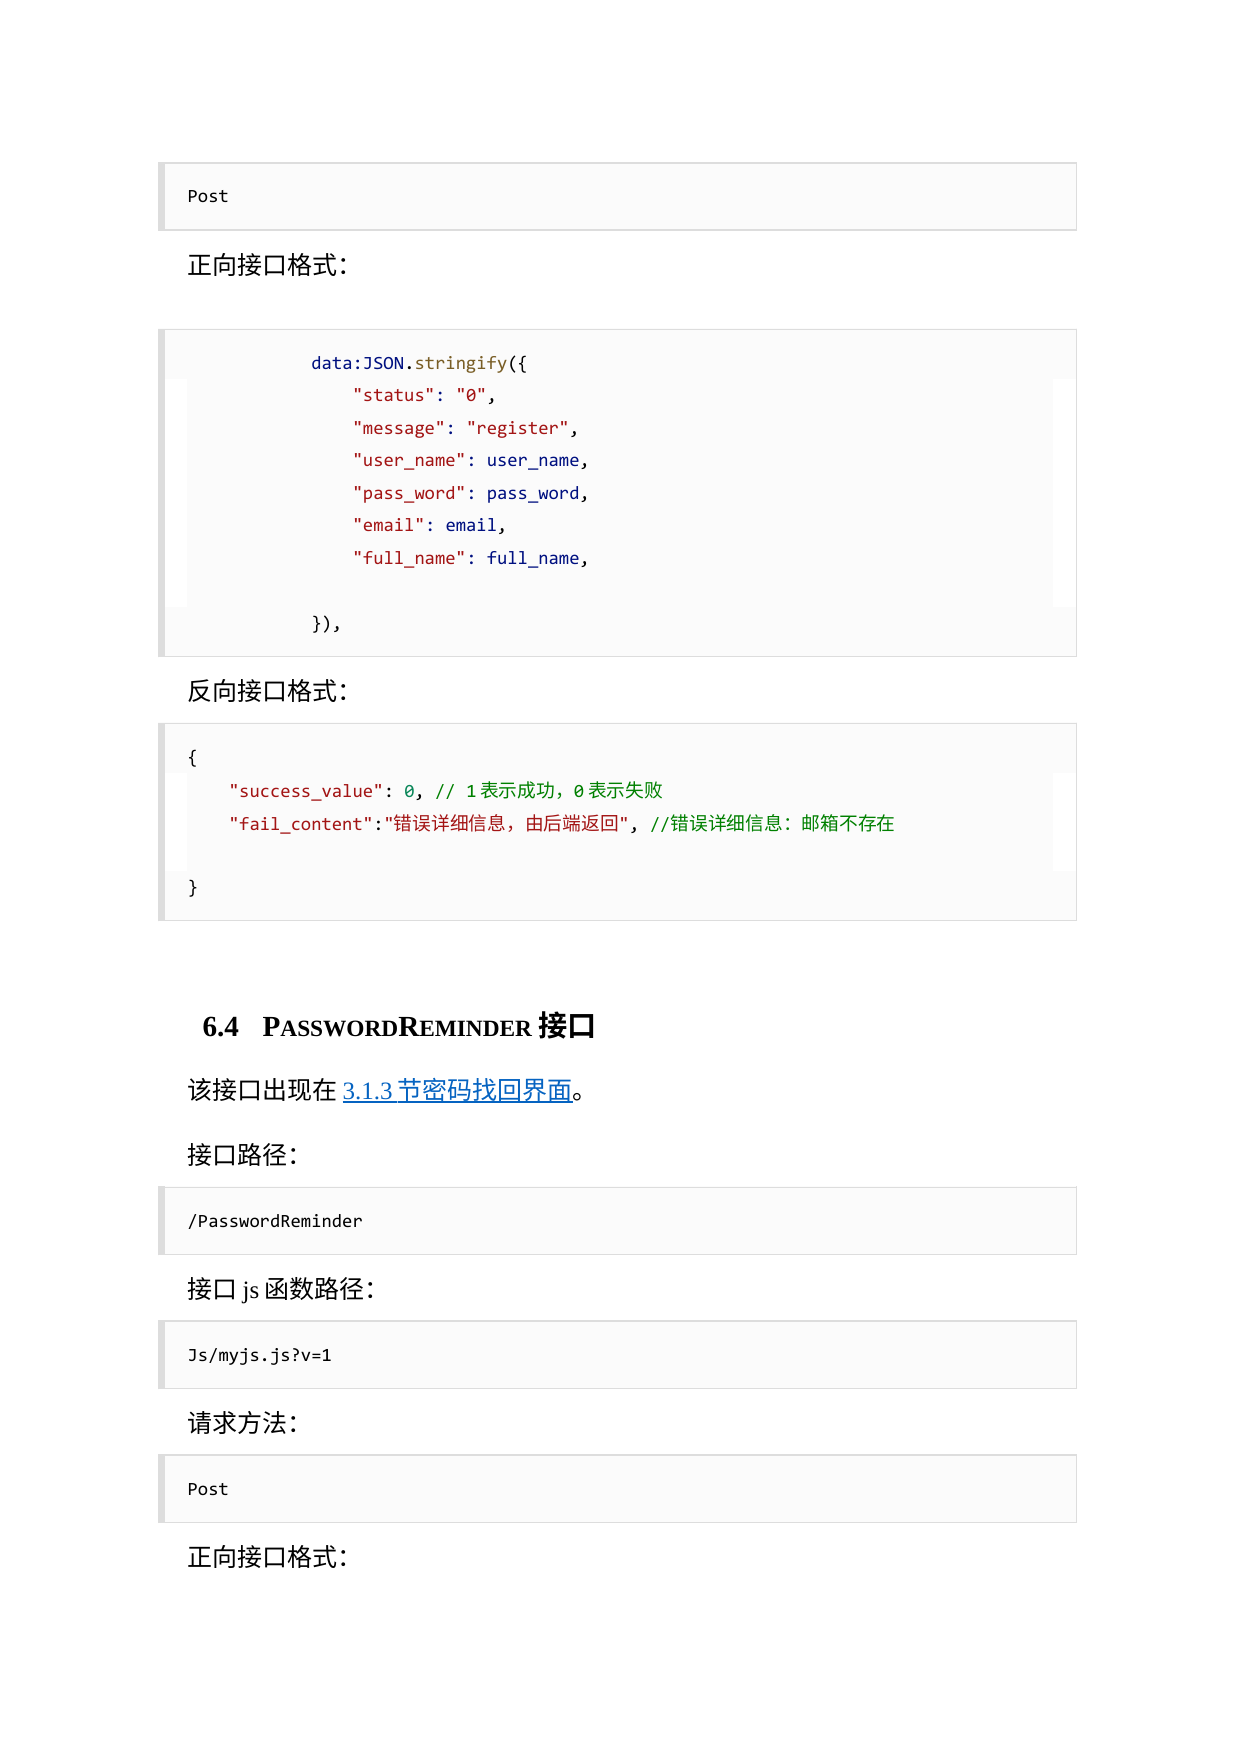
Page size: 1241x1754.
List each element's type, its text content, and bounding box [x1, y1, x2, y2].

text 该接口出现在3.1.3节密码找回界面。 [187, 1056, 1053, 1121]
text 正向接口格式： [187, 1523, 1053, 1588]
text { [165, 724, 1076, 773]
text 接口路径： [187, 1121, 1053, 1186]
text Js/myjs.js?v=1 [165, 1322, 1076, 1388]
text "status": "0", [187, 379, 1053, 412]
text data:JSON.stringify({ [165, 330, 1076, 379]
text "full_name": full_name, [187, 542, 1053, 574]
text "email": email, [187, 509, 1053, 542]
subtitle PasswordReminder接口 [202, 991, 1053, 1056]
text 正向接口格式： [187, 231, 1053, 296]
text "user_name": user_name, [187, 444, 1053, 477]
text /PasswordReminder [165, 1188, 1076, 1254]
text } [165, 852, 1076, 920]
text "message": "register", [187, 412, 1053, 444]
text 反向接口格式： [187, 657, 1053, 722]
text 接口js函数路径： [187, 1255, 1053, 1320]
text 请求方法： [187, 1389, 1053, 1454]
text "fail_content":"错误详细信息，由后端返回", //错误详细信息：邮箱不存在 [187, 806, 1053, 838]
text "success_value": 0, // 1表示成功，0表示失败 [187, 773, 1053, 806]
text }), [165, 588, 1076, 656]
text Post [165, 1456, 1076, 1522]
text "pass_word": pass_word, [187, 477, 1053, 509]
text Post [165, 164, 1076, 229]
